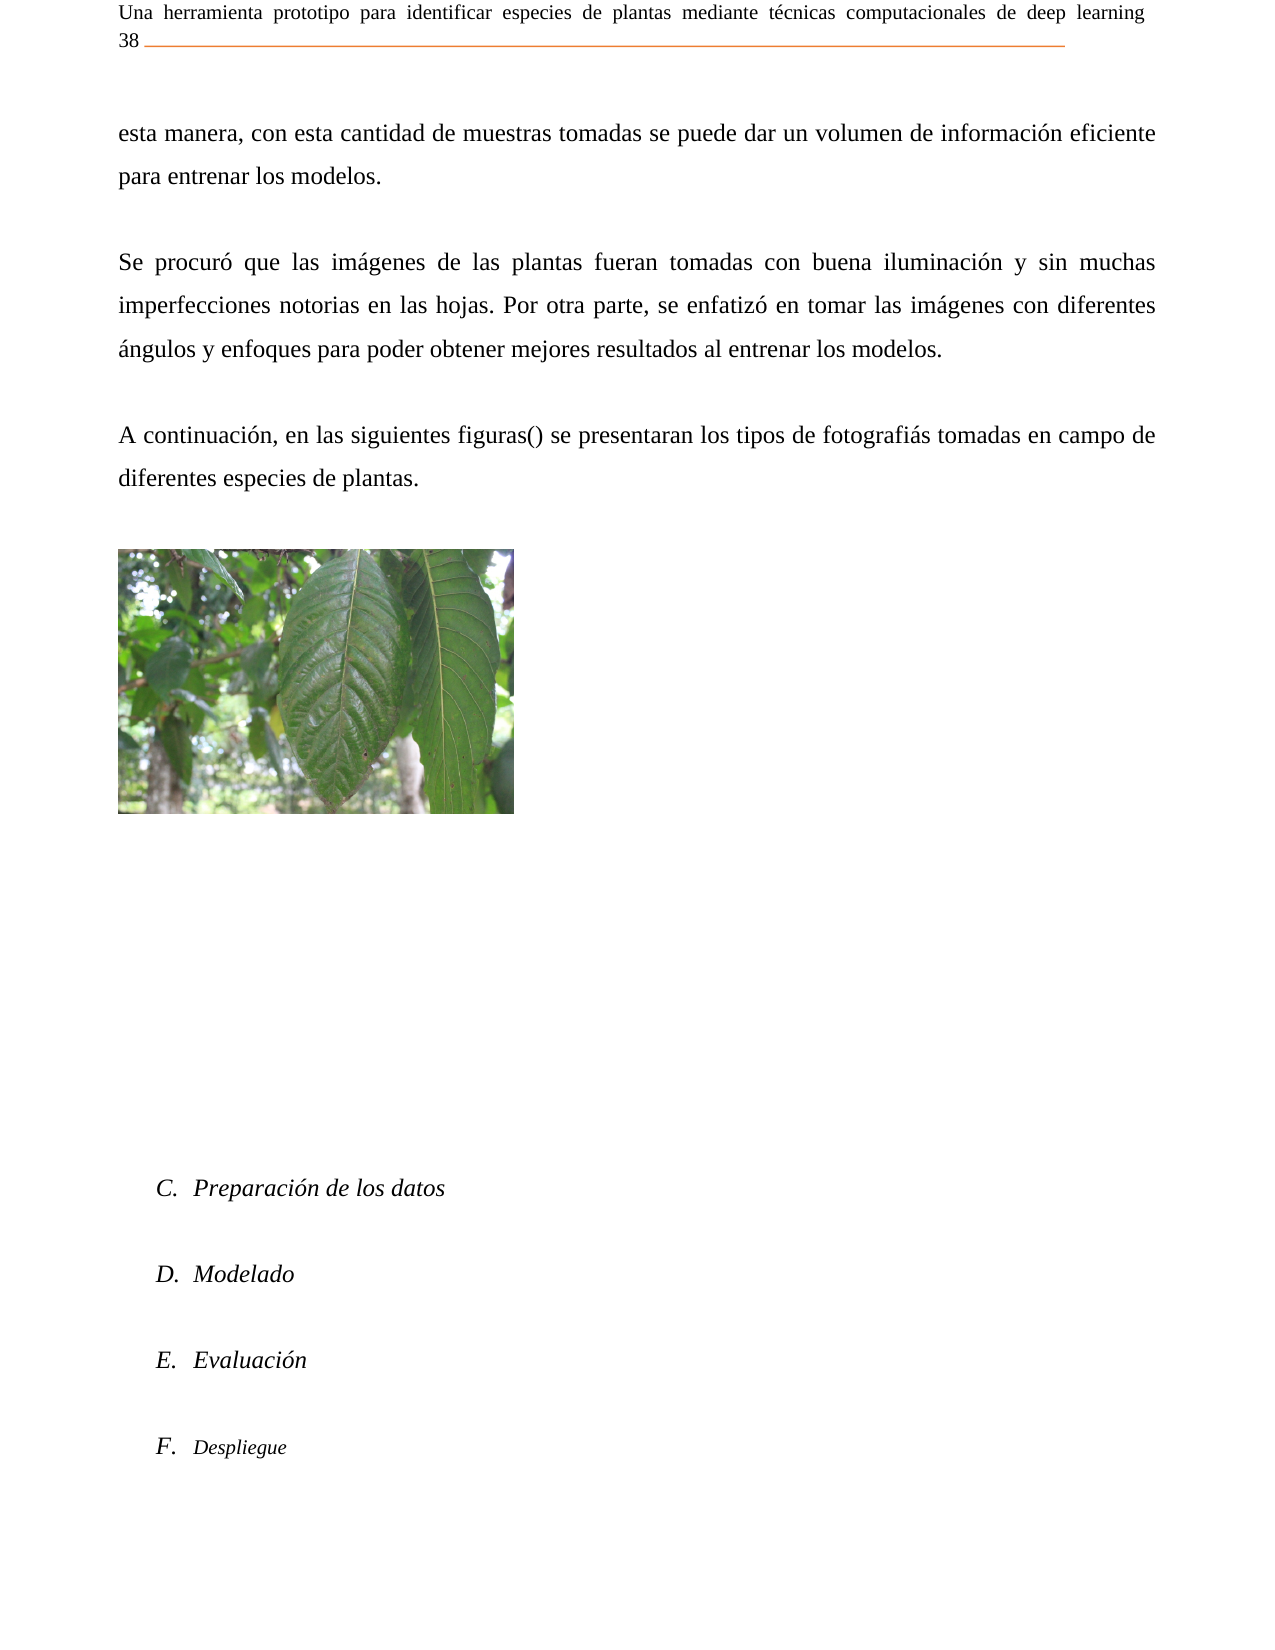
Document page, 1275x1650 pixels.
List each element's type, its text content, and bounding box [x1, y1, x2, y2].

text Se procuró que las imágenes de las plantas fueran tomadas con buena iluminación y sin muchas imperfecciones notorias en las hojas. Por otra parte, se enfatizó en tomar las imágenes con diferentes ángulos y enfoques para poder obtener mejores resultados al entrenar los modelos. [118, 247, 1157, 362]
text A continuación, en las siguientes figuras() se presentaran los tipos de fotografiás tomadas en campo de diferentes especies de plantas. [118, 420, 1157, 492]
list Evaluación [156, 1345, 1157, 1374]
list Preparación de los datos [156, 1173, 1157, 1201]
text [118, 118, 1157, 190]
picture [118, 549, 514, 814]
list Modelado [156, 1259, 1157, 1288]
list Despliegue [156, 1431, 1157, 1460]
